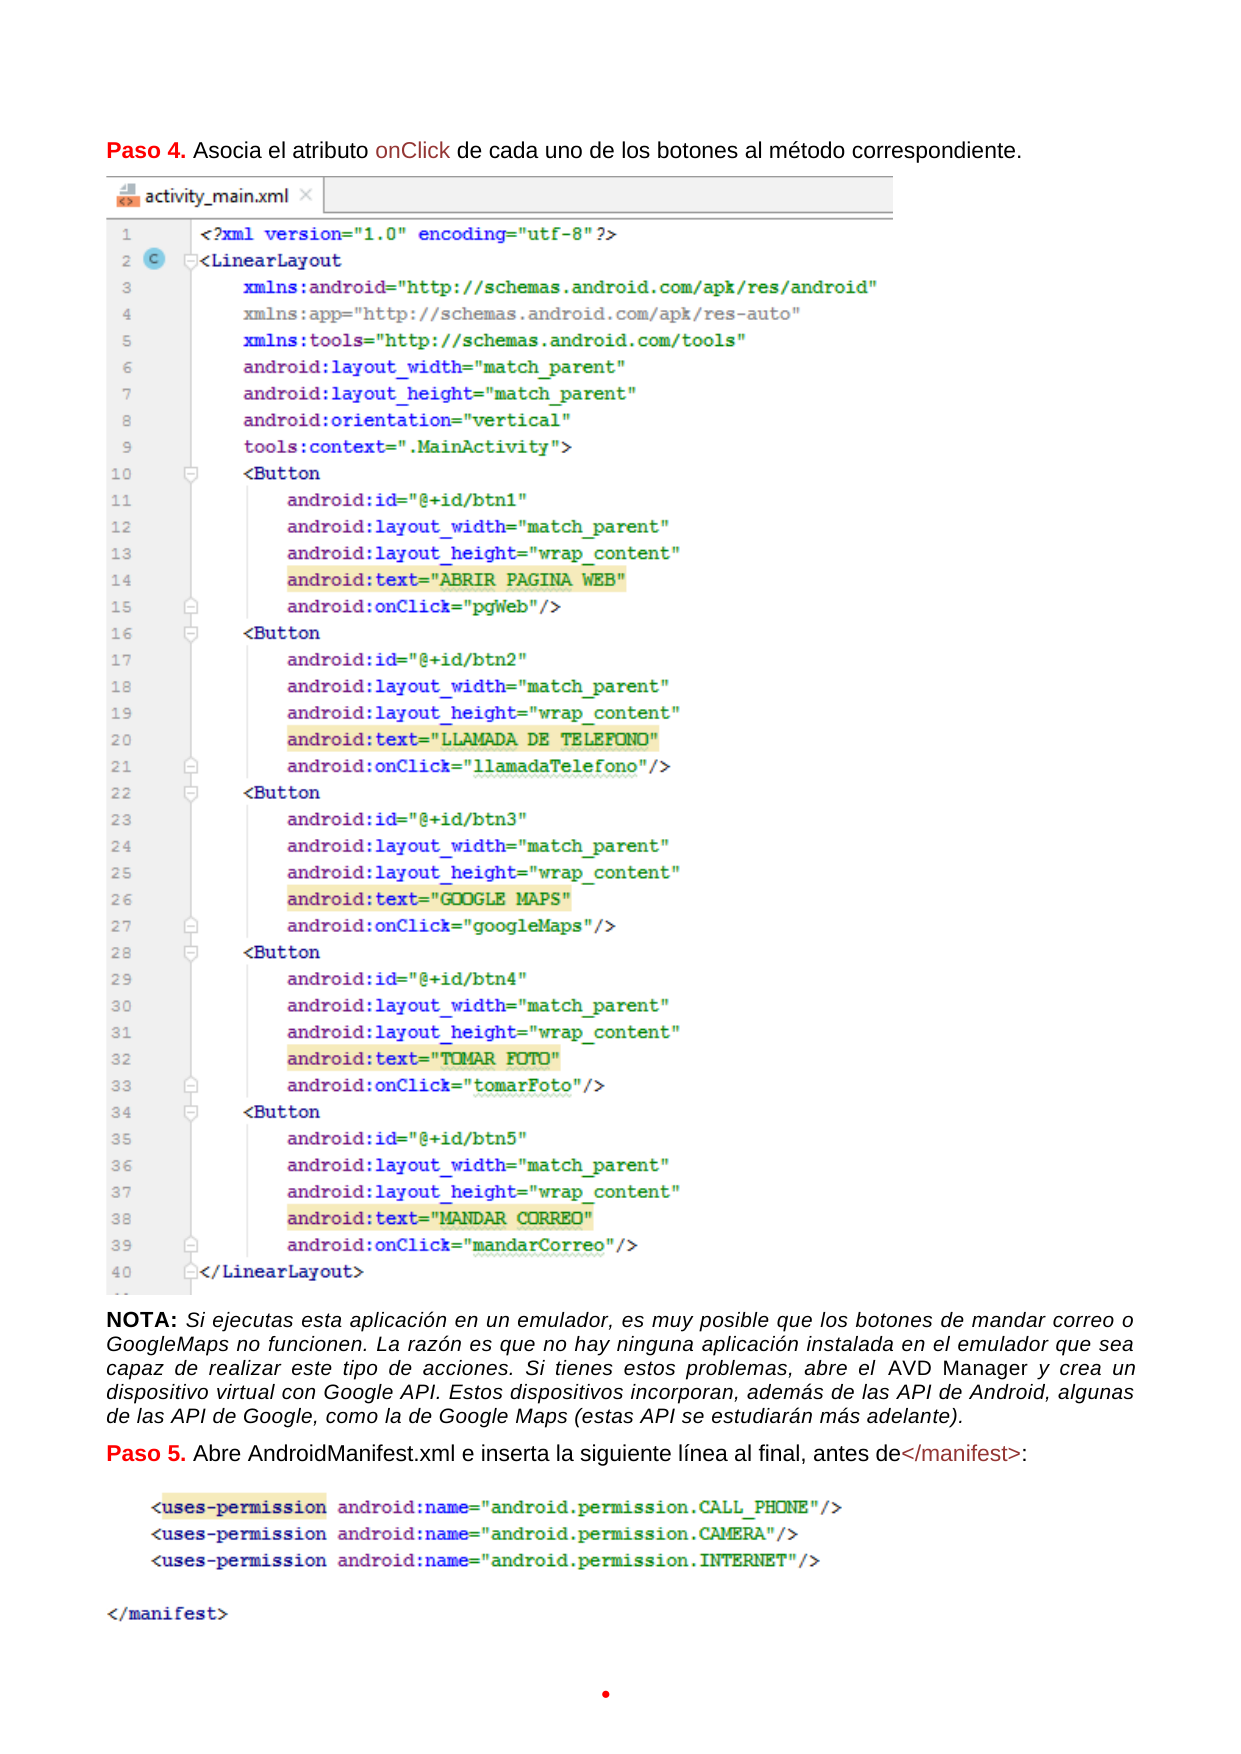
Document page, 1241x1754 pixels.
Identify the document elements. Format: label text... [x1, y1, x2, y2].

picture [106, 176, 893, 1295]
text NOTA: Si ejecutas esta aplicación en un emulador, es muy posible que los botones de mandar correo o GoogleMaps no funcionen. La razón es que no hay ninguna aplicación instalada en el emulador que sea capaz de realizar este tipo de acciones. Si tienes estos problemas, abre el AVD Manager y crea un dispositivo virtual con Google API. Estos dispositivos incorporan, además de las API de Android, algunas de las API de Google, como la de Google Maps (estas API se estudiarán más adelante). [186, 1307, 1138, 1428]
text Paso 4. Asocia el atributo onClick de cada uno de los botones al método correspondiente. [106, 137, 1138, 164]
picture [106, 1479, 867, 1648]
text Paso 5. Abre AndroidManifest.xml e inserta la siguiente línea al final, antes de</manifest>: [106, 1440, 1138, 1467]
